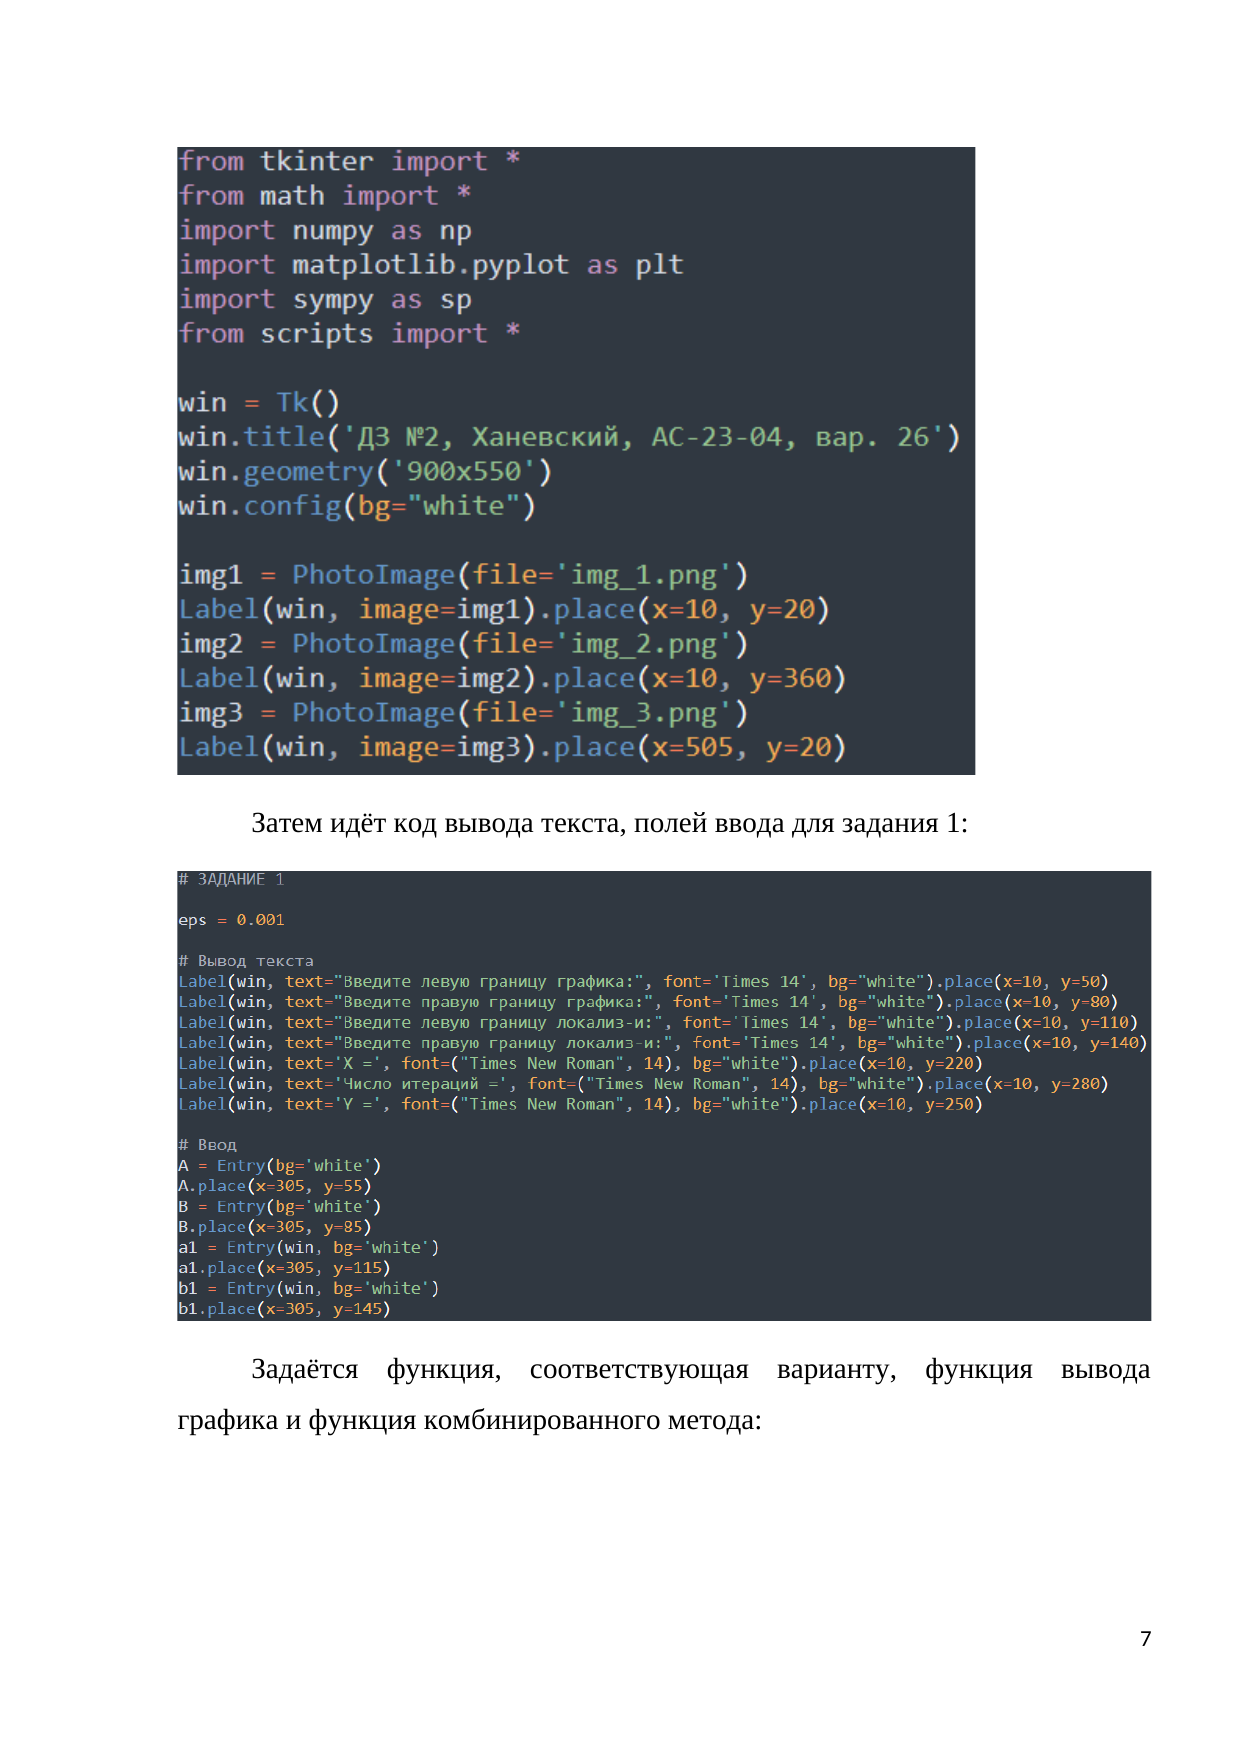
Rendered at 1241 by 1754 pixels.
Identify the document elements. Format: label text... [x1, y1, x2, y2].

picture [177, 147, 976, 775]
text Задаётся функция, соответствующая варианту, функция вывода графика и функция комбинированного метода: [177, 1352, 1152, 1435]
picture [177, 871, 1152, 1321]
text Затем идёт код вывода текста, полей ввода для задания 1: [177, 805, 1152, 838]
